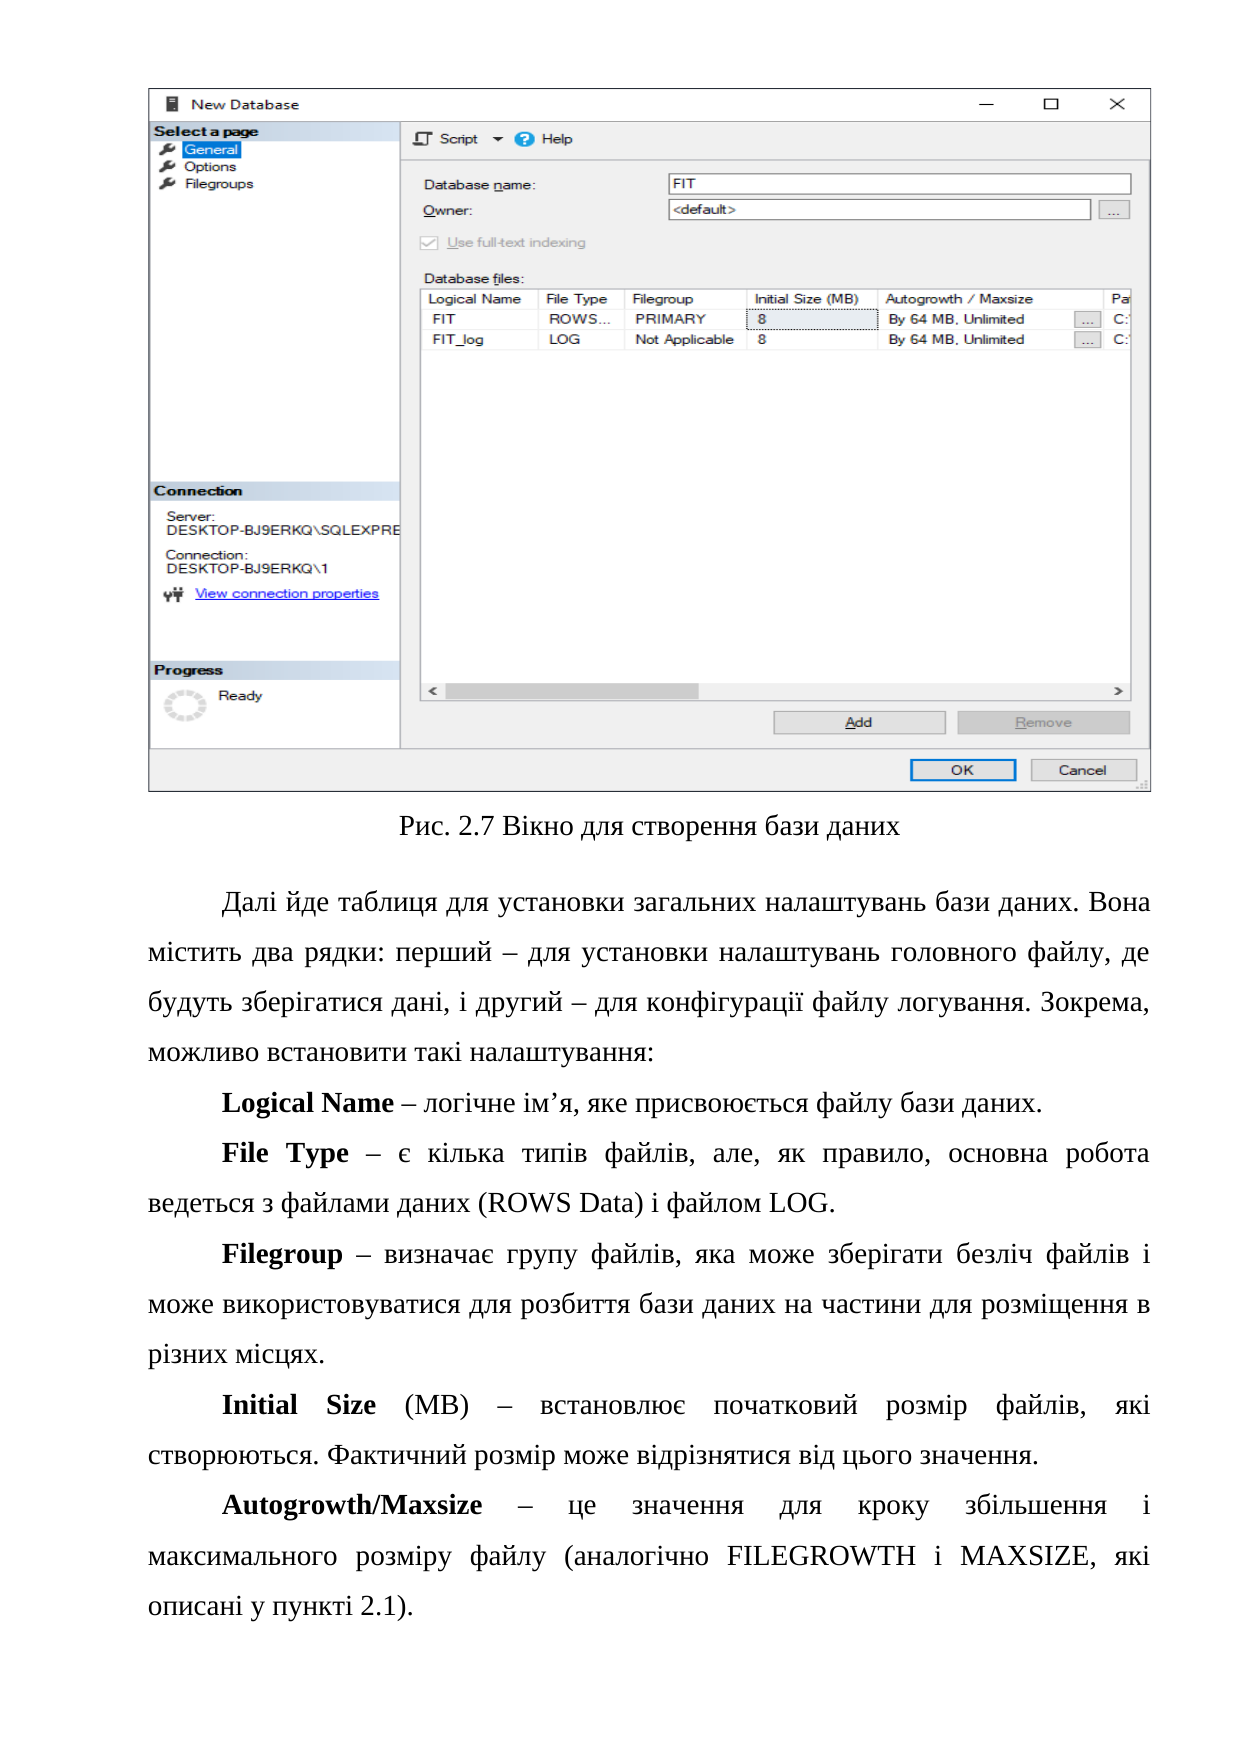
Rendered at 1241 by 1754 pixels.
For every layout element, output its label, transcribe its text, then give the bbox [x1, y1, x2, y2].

picture [148, 88, 1152, 792]
text Autogrowth/Maxsize – це значення для кроку збільшення і максимального розміру файлу (аналогічно FILEGROWTH і MAXSIZE, які описані у пункті 2.1). [148, 1487, 1152, 1622]
text File Type – є кілька типів файлів, але, як правило, основна робота ведеться з файлами даних (ROWS Data) і файлом LOG. [148, 1135, 1152, 1219]
text Вікно для створення бази даних [148, 808, 1152, 842]
text Filegroup – визначає групу файлів, яка може зберігати безліч файлів і може використовуватися для розбиття бази даних на частини для розміщення в різних місцях. [148, 1236, 1152, 1370]
text Далі йде таблиця для установки загальних налаштувань бази даних. Вона містить два рядки: перший – для установки налаштувань головного файлу, де будуть зберігатися дані, і другий – для конфігурації файлу логування. Зокрема, можливо встановити такі налаштування: [148, 884, 1152, 1068]
text Logical Name – логічне ім’я, яке присвоюється файлу бази даних. [148, 1085, 1152, 1118]
text Initial Size (MB) – встановлює початковий розмір файлів, які створюються. Фактичний розмір може відрізнятися від цього значення. [148, 1387, 1152, 1471]
